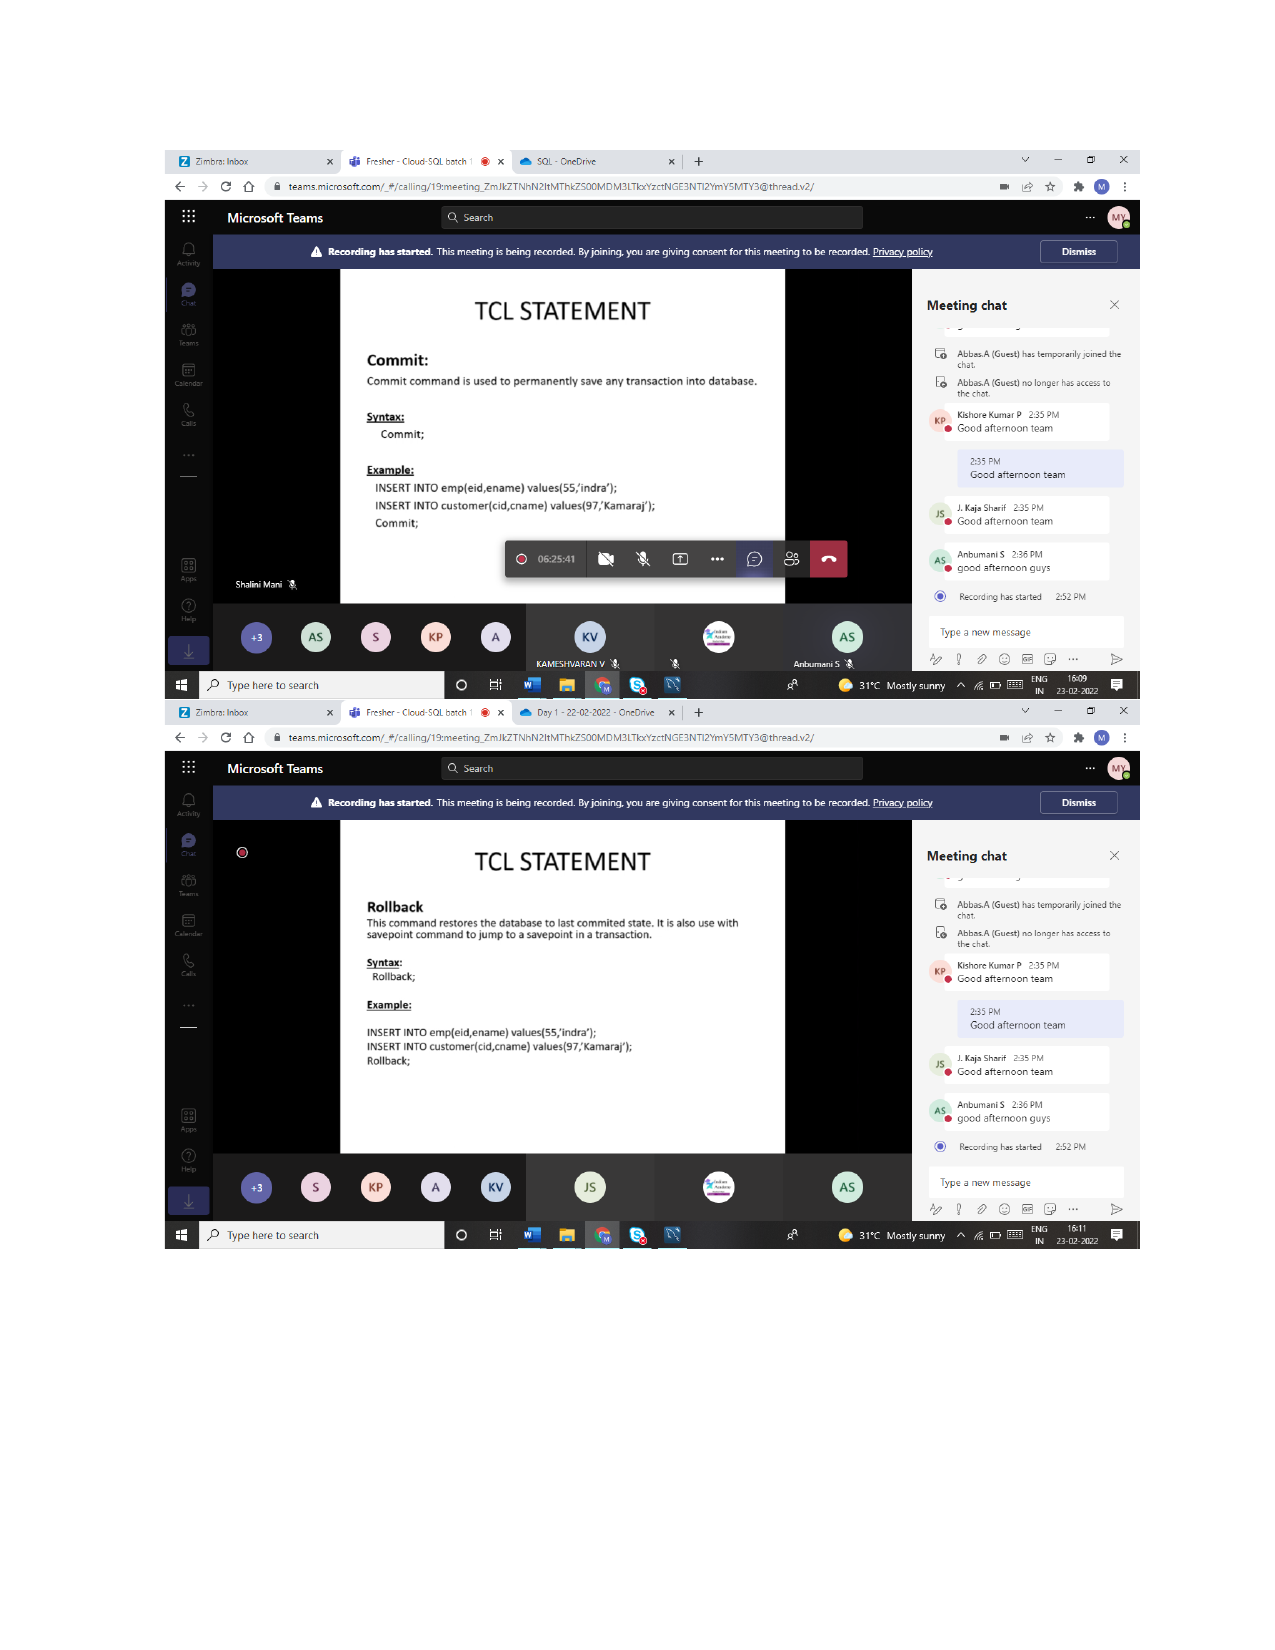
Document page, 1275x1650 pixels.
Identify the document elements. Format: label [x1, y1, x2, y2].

picture [164, 700, 1140, 1249]
picture [164, 150, 1140, 699]
